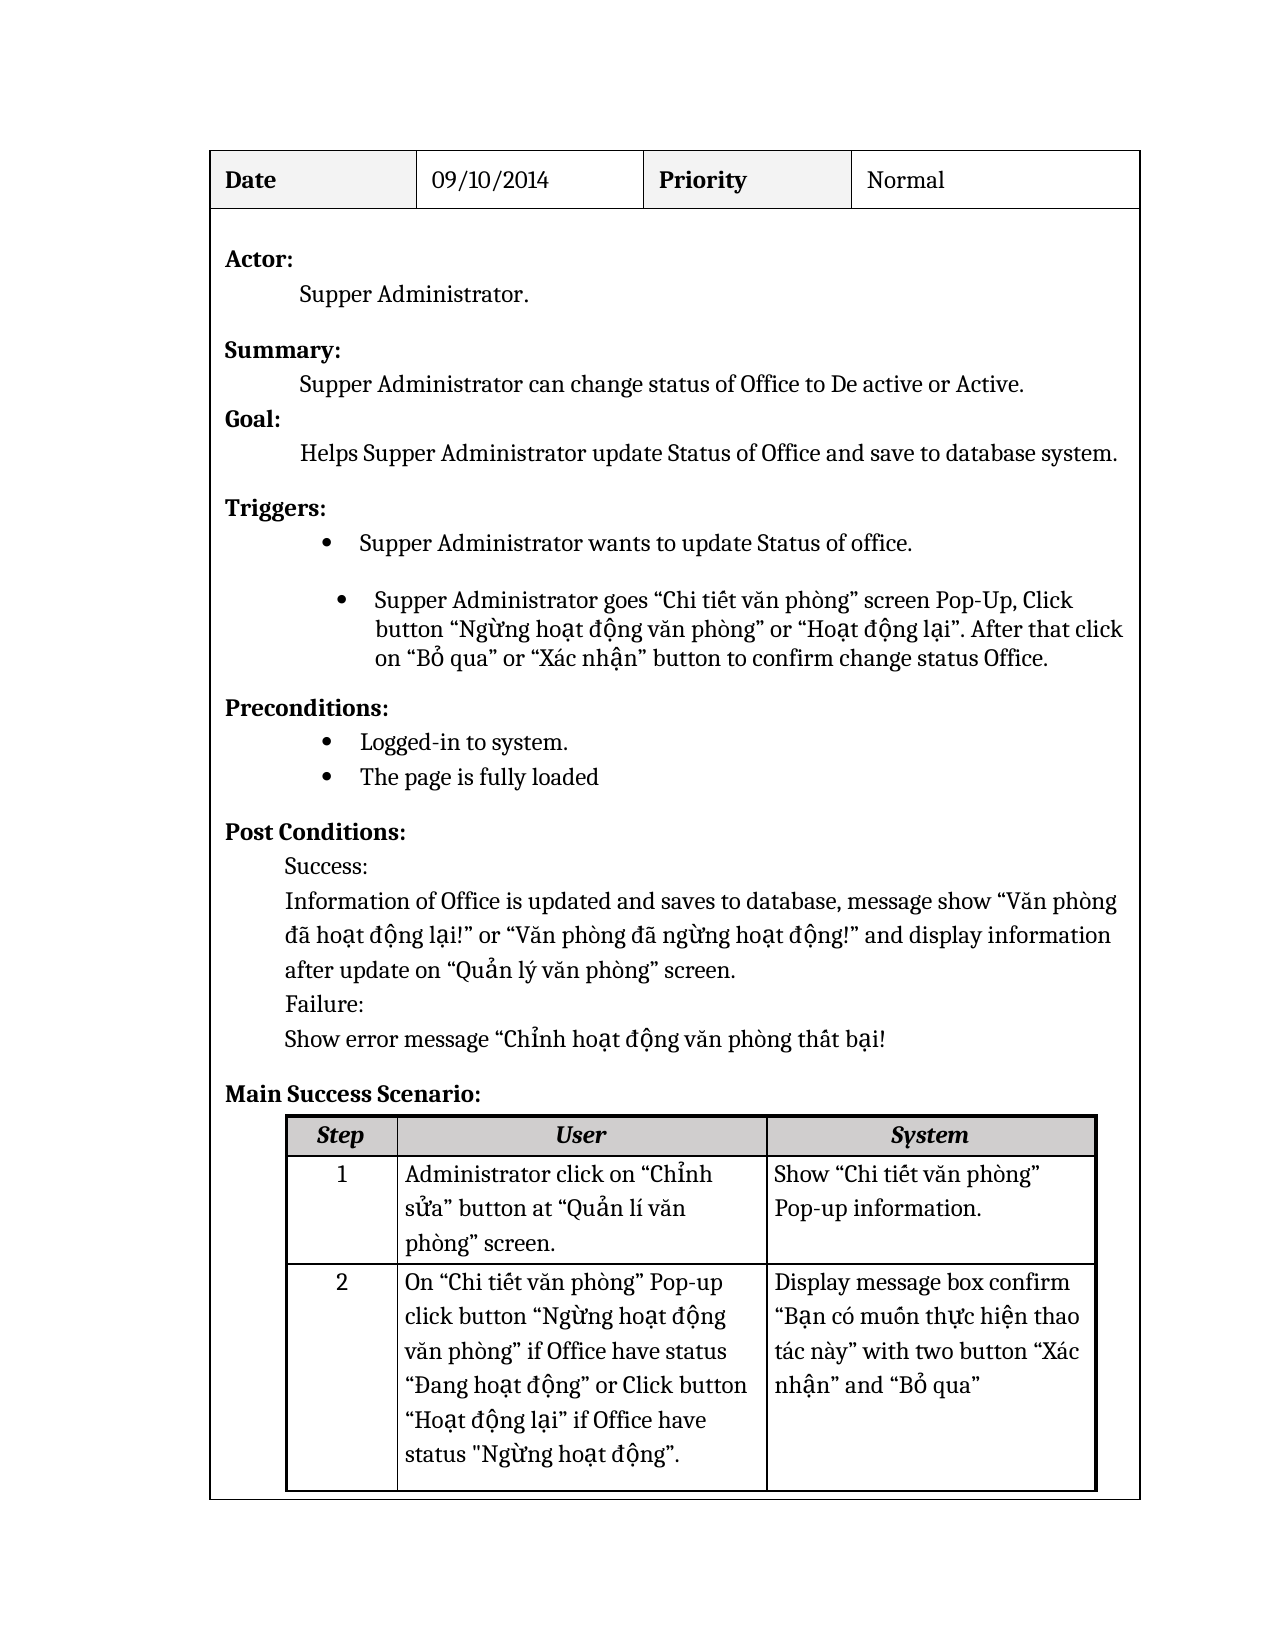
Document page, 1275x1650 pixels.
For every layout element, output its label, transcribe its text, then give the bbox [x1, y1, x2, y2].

table_cell 09/10/2014 [417, 151, 643, 208]
table_cell Date [211, 151, 416, 208]
table_cell Priority [644, 151, 851, 208]
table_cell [211, 209, 1139, 1499]
table_cell Normal [852, 151, 1139, 208]
